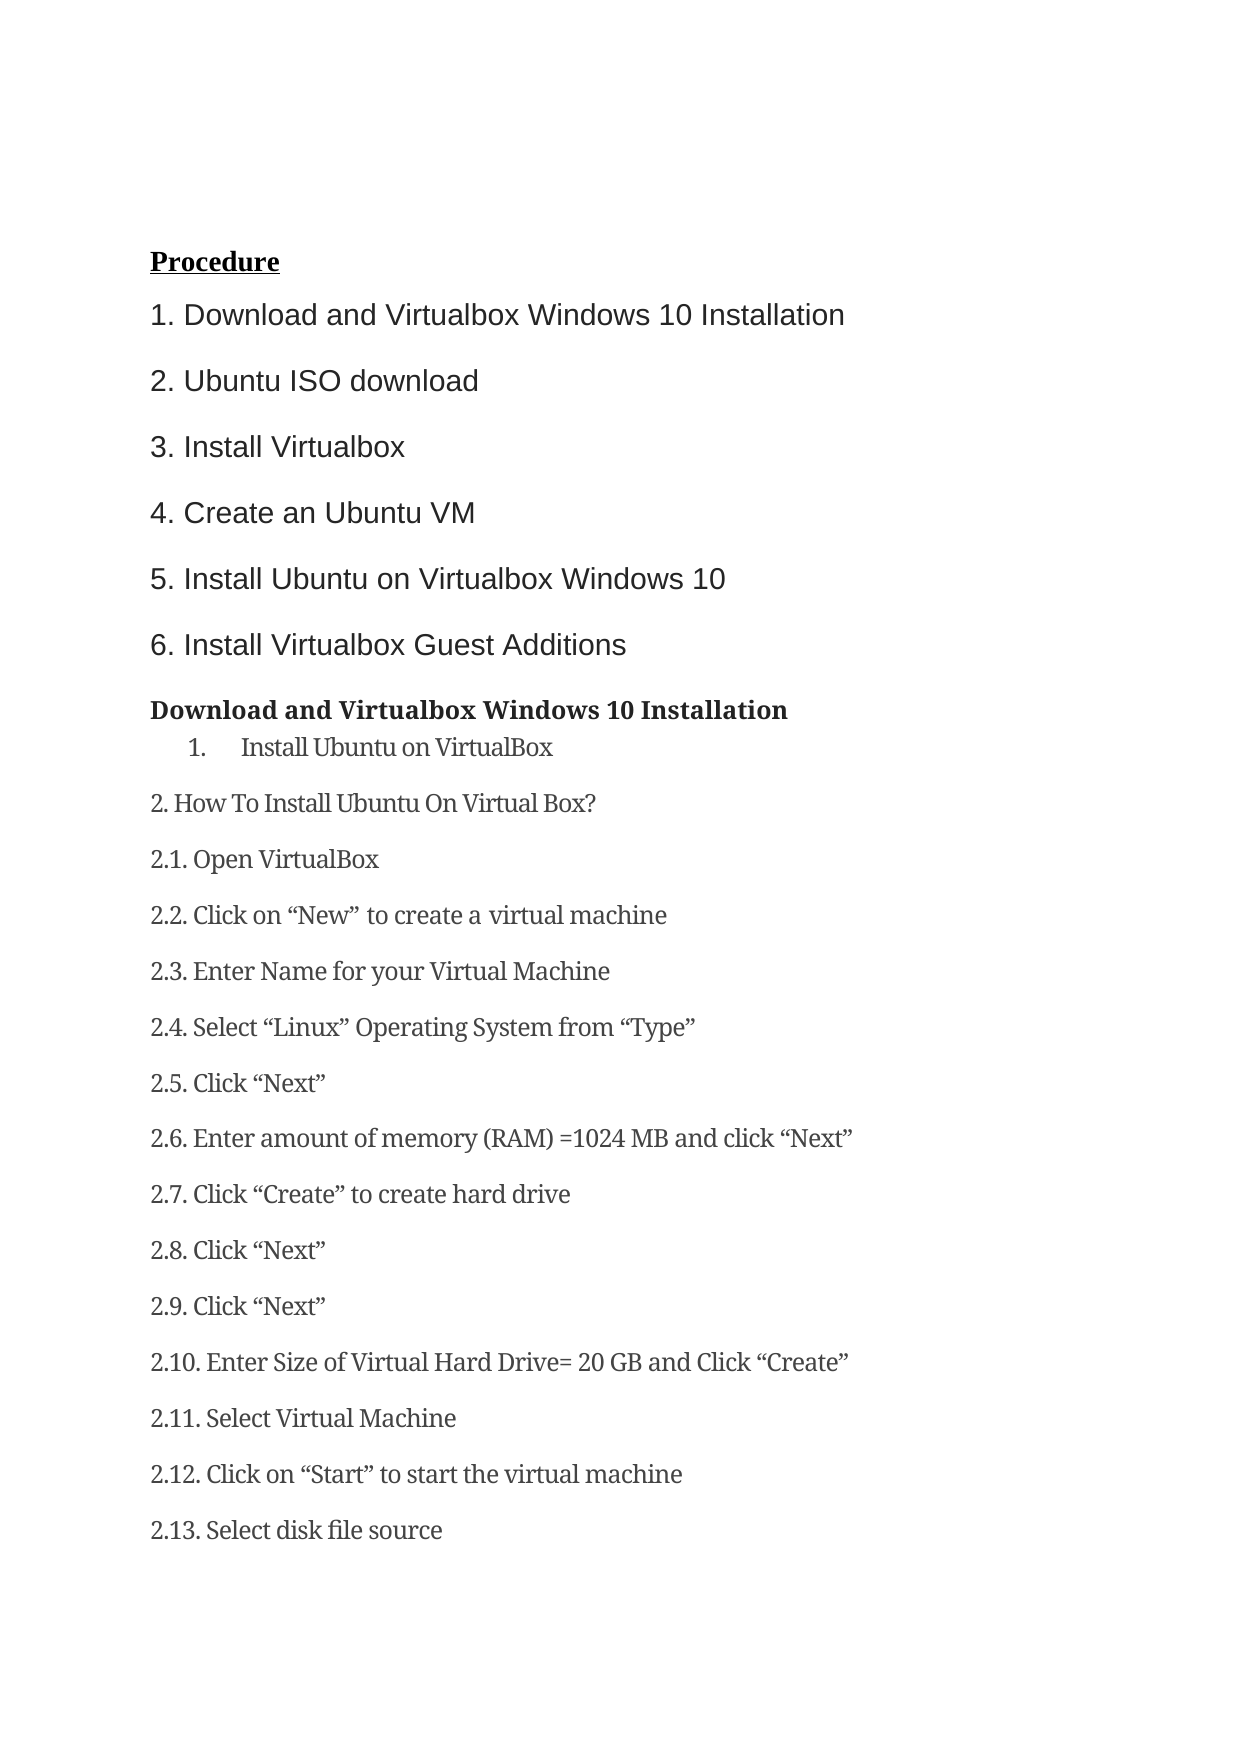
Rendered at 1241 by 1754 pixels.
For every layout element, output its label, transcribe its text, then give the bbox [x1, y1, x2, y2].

subtitle 2.6. Enter amount of memory (RAM) =1024 MB and click “Next” [150, 1121, 1090, 1155]
subtitle 2.10. Enter Size of Virtual Hard Drive= 20 GB and Click “Create” [150, 1345, 1090, 1379]
text 6. Install Virtualbox Guest Additions [150, 627, 1090, 662]
subtitle 2.4. Select “Linux” Operating System from “Type” [150, 1009, 1090, 1043]
subtitle 2.3. Enter Name for your Virtual Machine [150, 953, 1090, 987]
subtitle 2.9. Click “Next” [150, 1289, 1090, 1323]
subtitle Download and Virtualbox Windows 10 Installation [150, 693, 1090, 727]
subtitle 2.12. Click on “Start” to start the virtual machine [150, 1457, 1090, 1491]
text Procedure [150, 244, 1090, 277]
subtitle 2.2. Click on “New” to create a virtual machine [150, 897, 1090, 931]
subtitle 2.13. Select disk file source [150, 1513, 1090, 1547]
subtitle 2.1. Open VirtualBox [150, 841, 1090, 876]
text 4. Create an Ubuntu VM [150, 495, 1090, 529]
text 1. Download and Virtualbox Windows 10 Installation [150, 297, 1090, 331]
subtitle 2.11. Select Virtual Machine [150, 1401, 1090, 1435]
text 5. Install Ubuntu on Virtualbox Windows 10 [150, 561, 1090, 596]
subtitle 2.8. Click “Next” [150, 1233, 1090, 1267]
text 2. Ubuntu ISO download [150, 363, 1090, 397]
subtitle 2.5. Click “Next” [150, 1065, 1090, 1099]
subtitle Install Ubuntu on VirtualBox [187, 729, 1090, 764]
subtitle 2. How To Install Ubuntu On Virtual Box? [150, 786, 1090, 819]
subtitle 2.7. Click “Create” to create hard drive [150, 1177, 1090, 1211]
text 3. Install Virtualbox [150, 429, 1090, 463]
